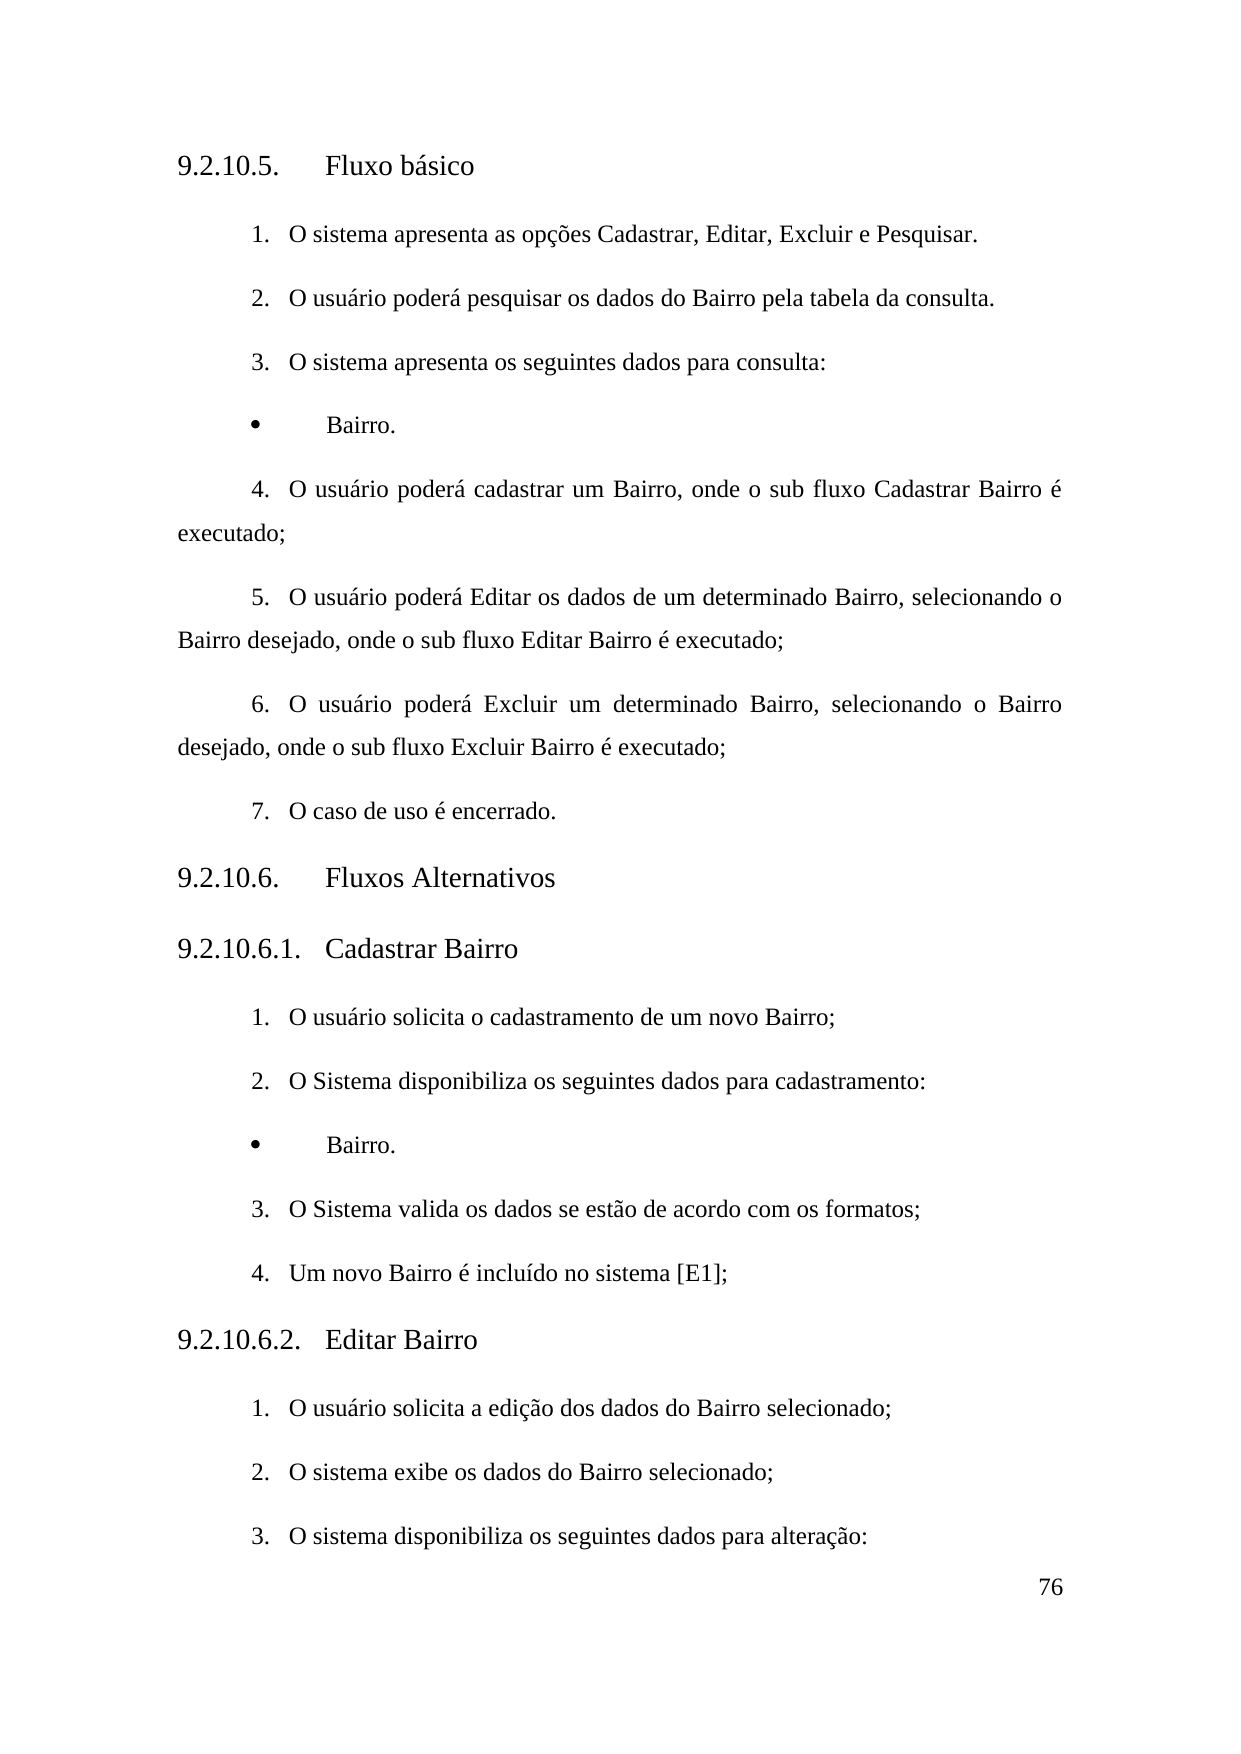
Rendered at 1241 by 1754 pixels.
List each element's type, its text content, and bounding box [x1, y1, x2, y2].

list O usuário solicita o cadastramento de um novo Bairro; [177, 1002, 1063, 1031]
list O usuário poderá Editar os dados de um determinado Bairro, selecionando o Bairro desejado, onde o sub fluxo Editar Bairro é executado; [177, 582, 1063, 653]
list Editar Bairro [177, 1322, 1063, 1355]
list O usuário poderá pesquisar os dados do Bairro pela tabela da consulta. [177, 283, 1063, 311]
list Cadastrar Bairro [177, 931, 1063, 964]
list O Sistema valida os dados se estão de acordo com os formatos; [177, 1194, 1063, 1223]
list O sistema apresenta os seguintes dados para consulta: [177, 347, 1063, 375]
list Bairro. [177, 1130, 1063, 1159]
list O sistema disponibiliza os seguintes dados para alteração: [177, 1521, 1063, 1550]
list O Sistema disponibiliza os seguintes dados para cadastramento: [177, 1066, 1063, 1095]
list O usuário poderá Excluir um determinado Bairro, selecionando o Bairro desejado, onde o sub fluxo Excluir Bairro é executado; [177, 689, 1063, 761]
list O caso de uso é encerrado. [177, 796, 1063, 824]
list O sistema apresenta as opções Cadastrar, Editar, Excluir e Pesquisar. [177, 219, 1063, 247]
list Um novo Bairro é incluído no sistema [E1]; [177, 1258, 1063, 1287]
list O sistema exibe os dados do Bairro selecionado; [177, 1457, 1063, 1486]
list O usuário poderá cadastrar um Bairro, onde o sub fluxo Cadastrar Bairro é executado; [177, 474, 1063, 546]
list Bairro. [177, 411, 1063, 439]
list Fluxo básico [177, 148, 1063, 181]
list O usuário solicita a edição dos dados do Bairro selecionado; [177, 1393, 1063, 1422]
list Fluxos Alternativos [177, 860, 1063, 893]
